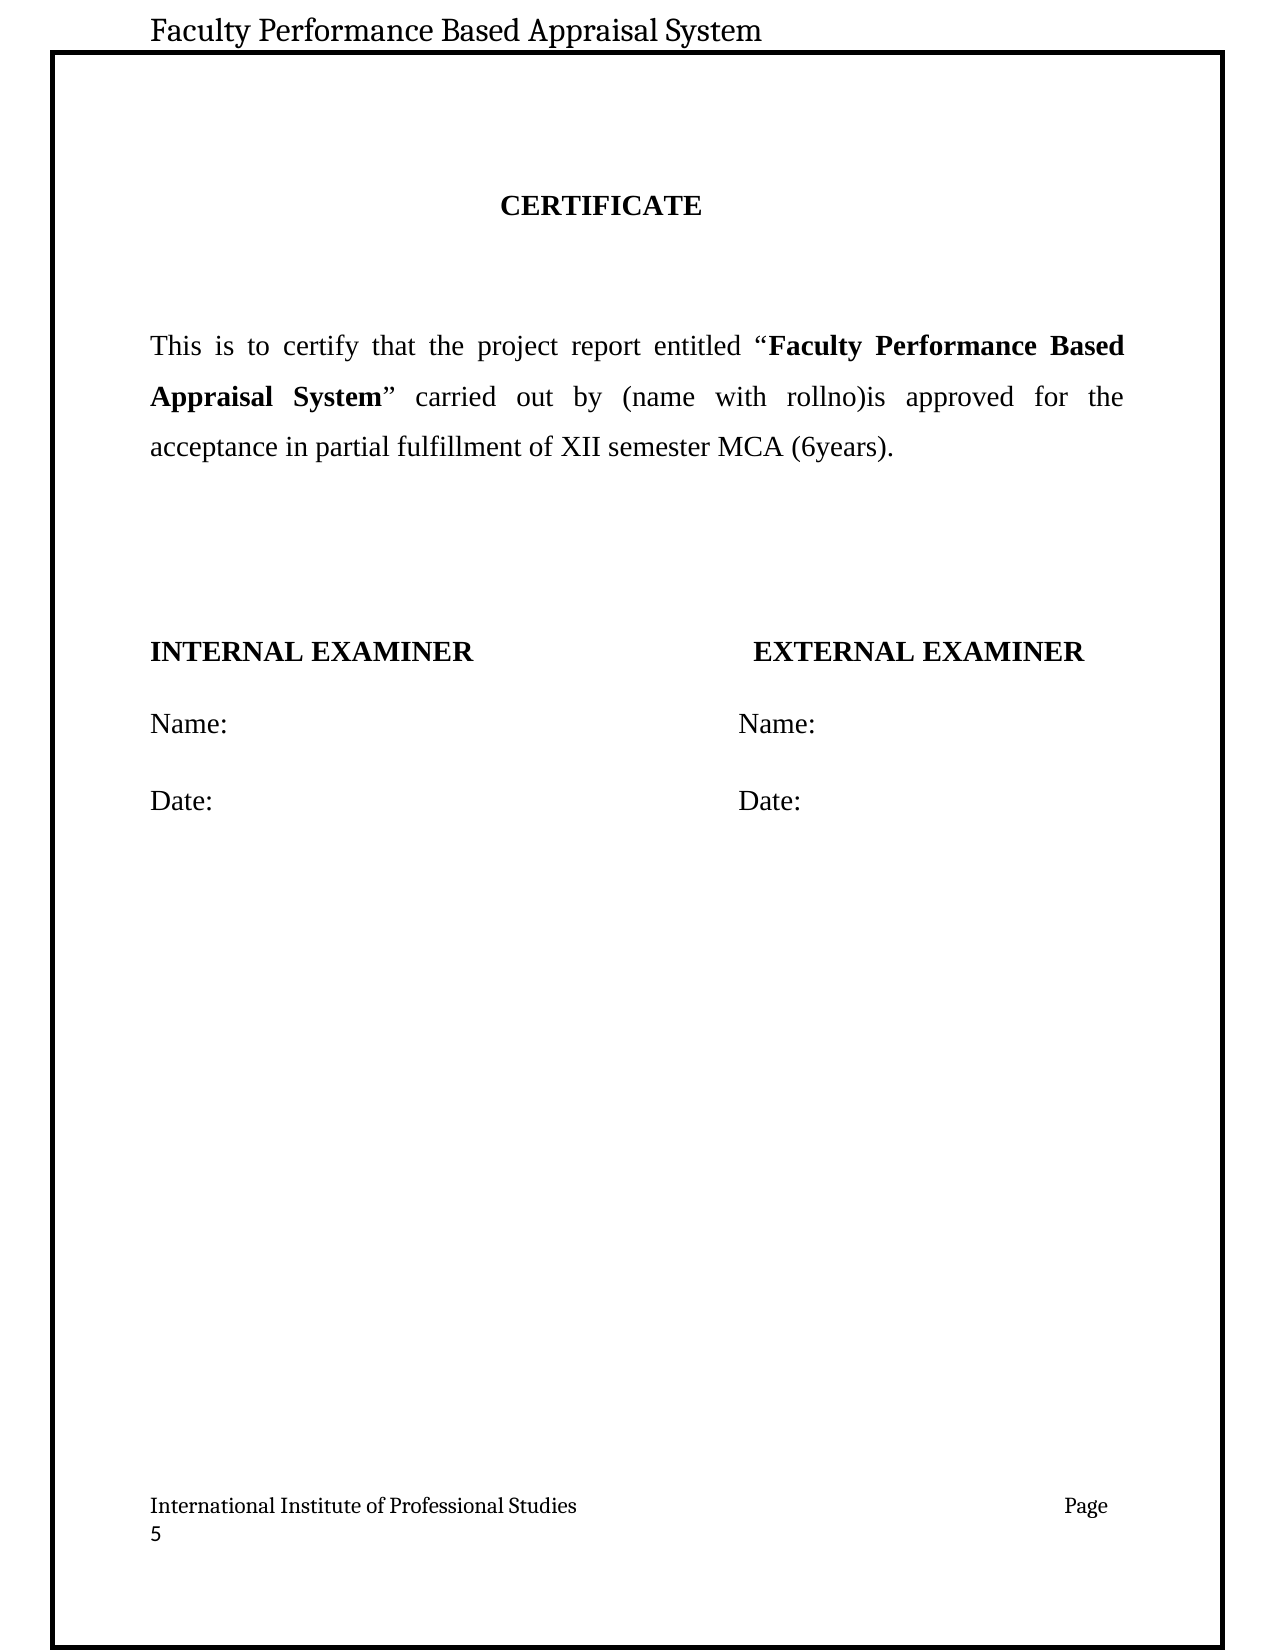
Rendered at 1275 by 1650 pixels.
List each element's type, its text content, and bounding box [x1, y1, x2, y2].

text INTERNAL EXAMINER EXTERNAL EXAMINER [150, 634, 1125, 668]
text Date: Date: [150, 783, 1125, 817]
text CERTIFICATE [150, 188, 1125, 222]
text Name: Name: [150, 706, 1125, 739]
text This is to certify that the project report entitled “Faculty Performance Based Appraisal System” carried out by (name with rollno)is approved for the acceptance in partial fulfillment of XII semester MCA (6years). [150, 328, 1125, 463]
